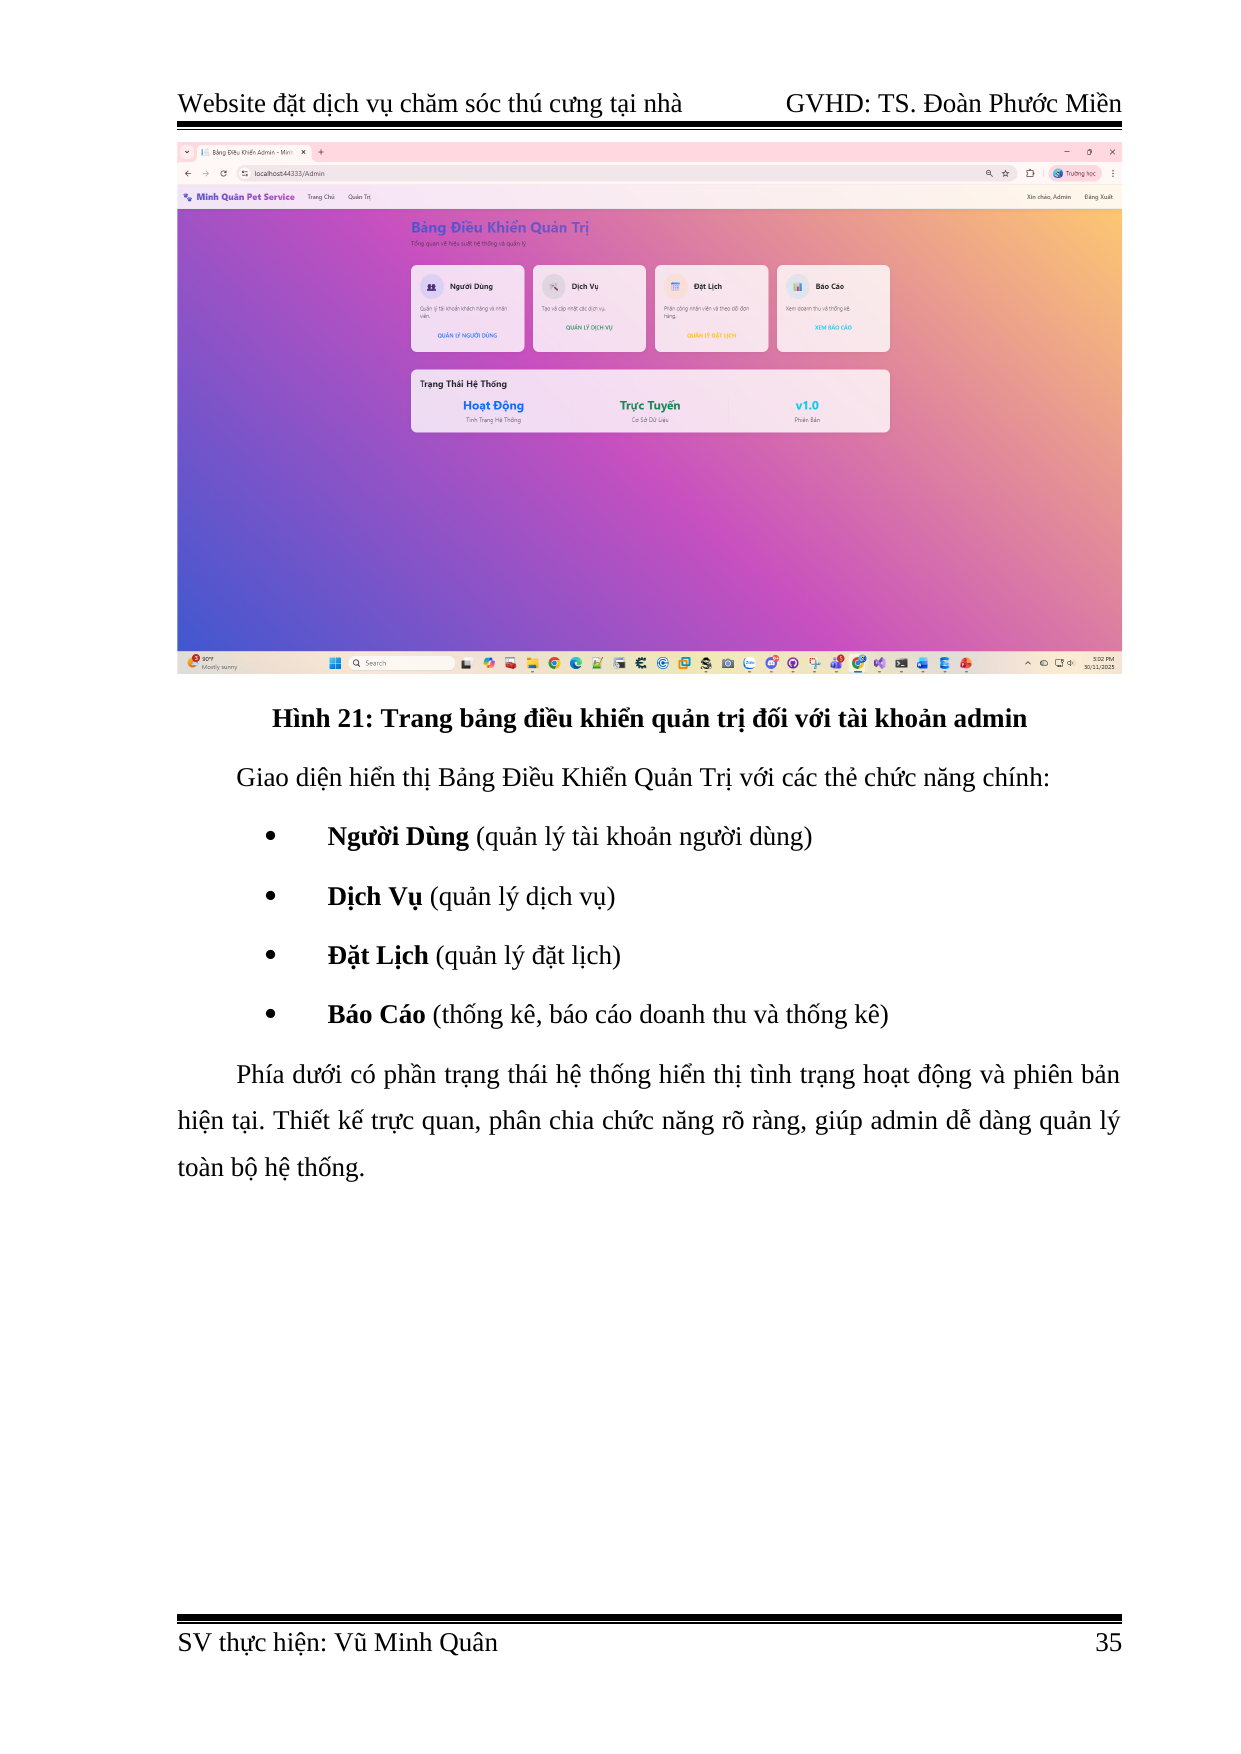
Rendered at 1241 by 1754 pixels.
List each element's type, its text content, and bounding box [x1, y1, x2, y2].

picture [177, 142, 1123, 674]
text Giao diện hiển thị Bảng Điều Khiển Quản Trị với các thẻ chức năng chính: [177, 761, 1122, 792]
list Người Dùng (quản lý tài khoản người dùng) [207, 820, 1122, 852]
text Phía dưới có phần trạng thái hệ thống hiển thị tình trạng hoạt động và phiên bản hiện tại. Thiết kế trực quan, phân chia chức năng rõ ràng, giúp admin dễ dàng quản lý toàn bộ hệ thống. [177, 1058, 1122, 1182]
list Dịch Vụ (quản lý dịch vụ) [207, 880, 1122, 911]
list Đặt Lịch (quản lý đặt lịch) [207, 939, 1122, 970]
list Báo Cáo (thống kê, báo cáo doanh thu và thống kê) [207, 998, 1122, 1030]
